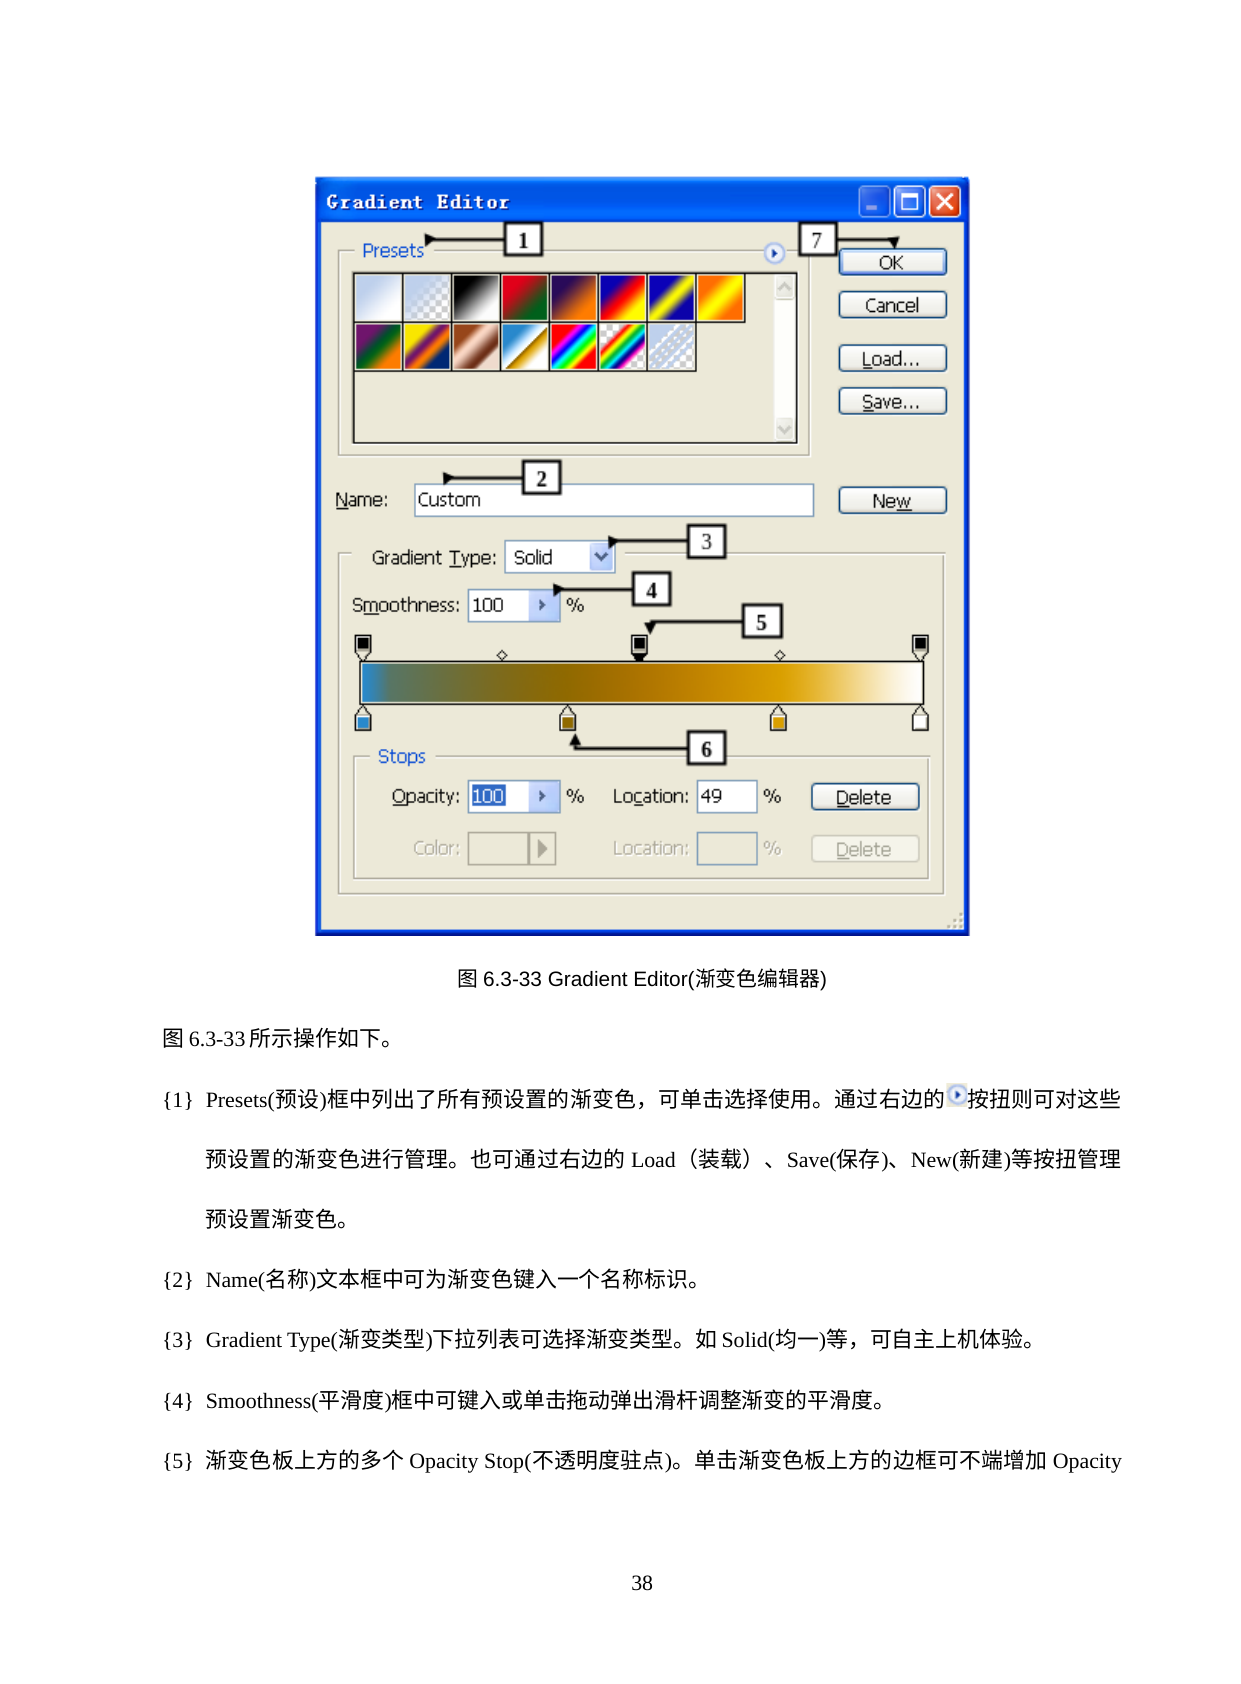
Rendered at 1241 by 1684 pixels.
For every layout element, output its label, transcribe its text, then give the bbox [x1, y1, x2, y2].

list Gradient Type(渐变类型)下拉列表可选择渐变类型。如Solid(均一)等，可自主上机体验。 [162, 1308, 1122, 1368]
picture [946, 1083, 968, 1107]
list Presets(预设)框中列出了所有预设置的渐变色，可单击选择使用。通过右边的按扭则可对这些预设置的渐变色进行管理。也可通过右边的Load（装载）、Save(保存)、New(新建)等按扭管理预设置渐变色。 [162, 1067, 1122, 1248]
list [162, 1429, 1122, 1489]
list Name(名称)文本框中可为渐变色键入一个名称标识。 [162, 1248, 1122, 1308]
list Smoothness(平滑度)框中可键入或单击拖动弹出滑杆调整渐变的平滑度。 [162, 1368, 1122, 1429]
